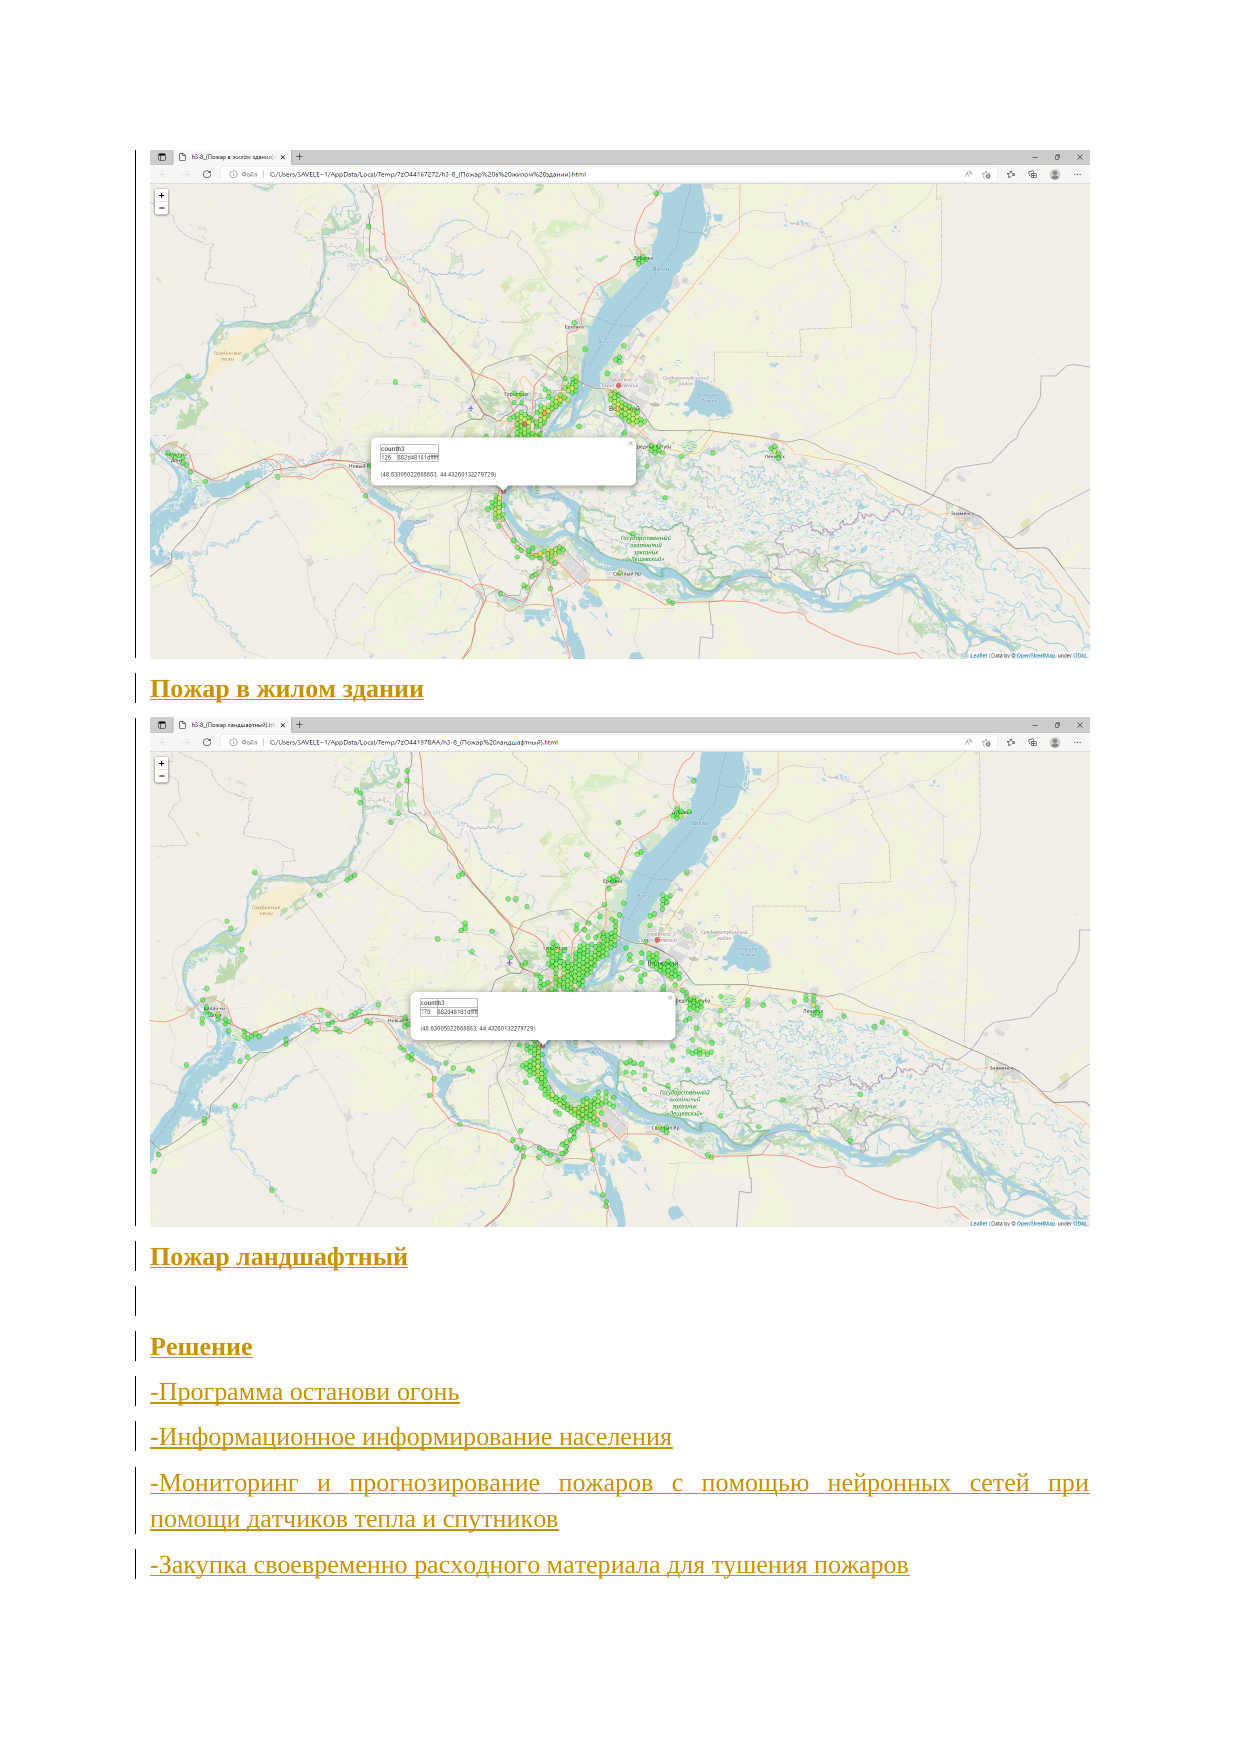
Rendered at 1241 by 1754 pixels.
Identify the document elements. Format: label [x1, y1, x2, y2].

picture [150, 717, 1091, 1227]
picture [150, 150, 1091, 659]
